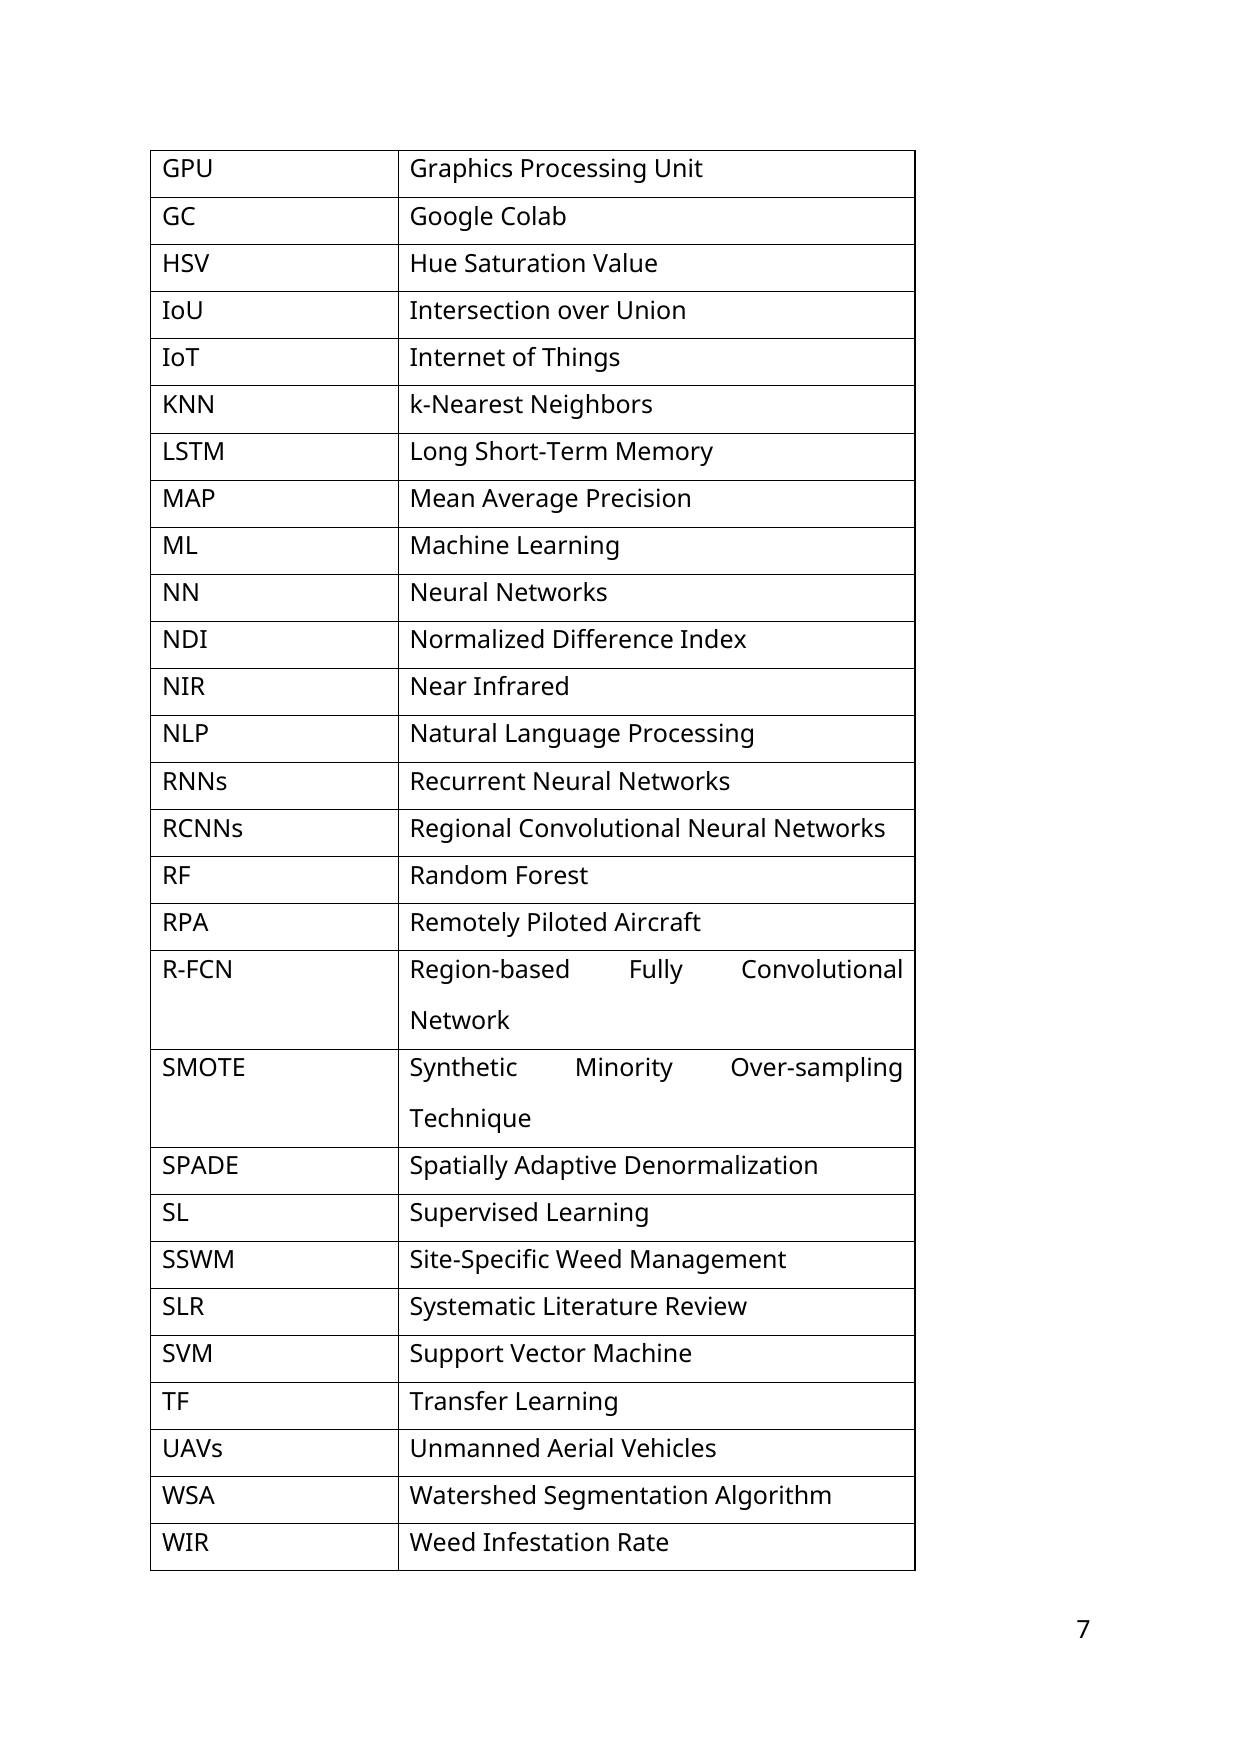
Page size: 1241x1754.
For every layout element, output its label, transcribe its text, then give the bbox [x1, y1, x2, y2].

table_cell Weed Infestation Rate [399, 1524, 914, 1570]
table_cell Neural Networks [399, 575, 914, 621]
table_cell Natural Language Processing [399, 716, 914, 762]
table_cell Supervised Learning [399, 1195, 914, 1241]
table_cell Unmanned Aerial Vehicles [399, 1430, 914, 1476]
table_cell Recurrent Neural Networks [399, 763, 914, 809]
table_cell Systematic Literature Review [399, 1289, 914, 1335]
table_cell NIR [151, 669, 398, 715]
table_cell NN [151, 575, 398, 621]
table_cell Remotely Piloted Aircraft [399, 904, 914, 950]
table_cell HSV [151, 245, 398, 291]
table_cell WSA [151, 1477, 398, 1523]
table_cell RNNs [151, 763, 398, 809]
table_cell RF [151, 857, 398, 903]
table_cell SMOTE [151, 1050, 398, 1147]
table_cell GC [151, 198, 398, 244]
table_cell SPADE [151, 1148, 398, 1194]
table_cell Machine Learning [399, 528, 914, 574]
table_cell R-FCN [151, 951, 398, 1048]
table_cell RCNNs [151, 810, 398, 856]
table_cell LSTM [151, 434, 398, 479]
table_cell SLR [151, 1289, 398, 1335]
table_cell Region-based Fully Convolutional Network [399, 951, 914, 1048]
table_cell Transfer Learning [399, 1383, 914, 1429]
table_cell Long Short-Term Memory [399, 434, 914, 479]
table_cell SSWM [151, 1242, 398, 1288]
table_cell Hue Saturation Value [399, 245, 914, 291]
table_cell SL [151, 1195, 398, 1241]
table_cell TF [151, 1383, 398, 1429]
table_cell Site-Specific Weed Management [399, 1242, 914, 1288]
table_cell IoU [151, 292, 398, 338]
table_cell Random Forest [399, 857, 914, 903]
table_cell Regional Convolutional Neural Networks [399, 810, 914, 856]
table_cell Mean Average Precision [399, 481, 914, 527]
table_cell WIR [151, 1524, 398, 1570]
table_cell SVM [151, 1336, 398, 1382]
table_cell Spatially Adaptive Denormalization [399, 1148, 914, 1194]
table_cell Google Colab [399, 198, 914, 244]
table_cell NLP [151, 716, 398, 762]
table_cell Watershed Segmentation Algorithm [399, 1477, 914, 1523]
table_cell k-Nearest Neighbors [399, 386, 914, 432]
table_cell NDI [151, 622, 398, 668]
table_cell Graphics Processing Unit [399, 151, 914, 197]
table_cell Near Infrared [399, 669, 914, 715]
table_cell Normalized Difference Index [399, 622, 914, 668]
table_cell KNN [151, 386, 398, 432]
table_cell ML [151, 528, 398, 574]
table_cell Support Vector Machine [399, 1336, 914, 1382]
table_cell UAVs [151, 1430, 398, 1476]
table_cell IoT [151, 339, 398, 385]
table_cell Synthetic Minority Over-sampling Technique [399, 1050, 914, 1147]
table_cell RPA [151, 904, 398, 950]
table_cell MAP [151, 481, 398, 527]
table_cell Internet of Things [399, 339, 914, 385]
table_cell GPU [151, 151, 398, 197]
table_cell Intersection over Union [399, 292, 914, 338]
